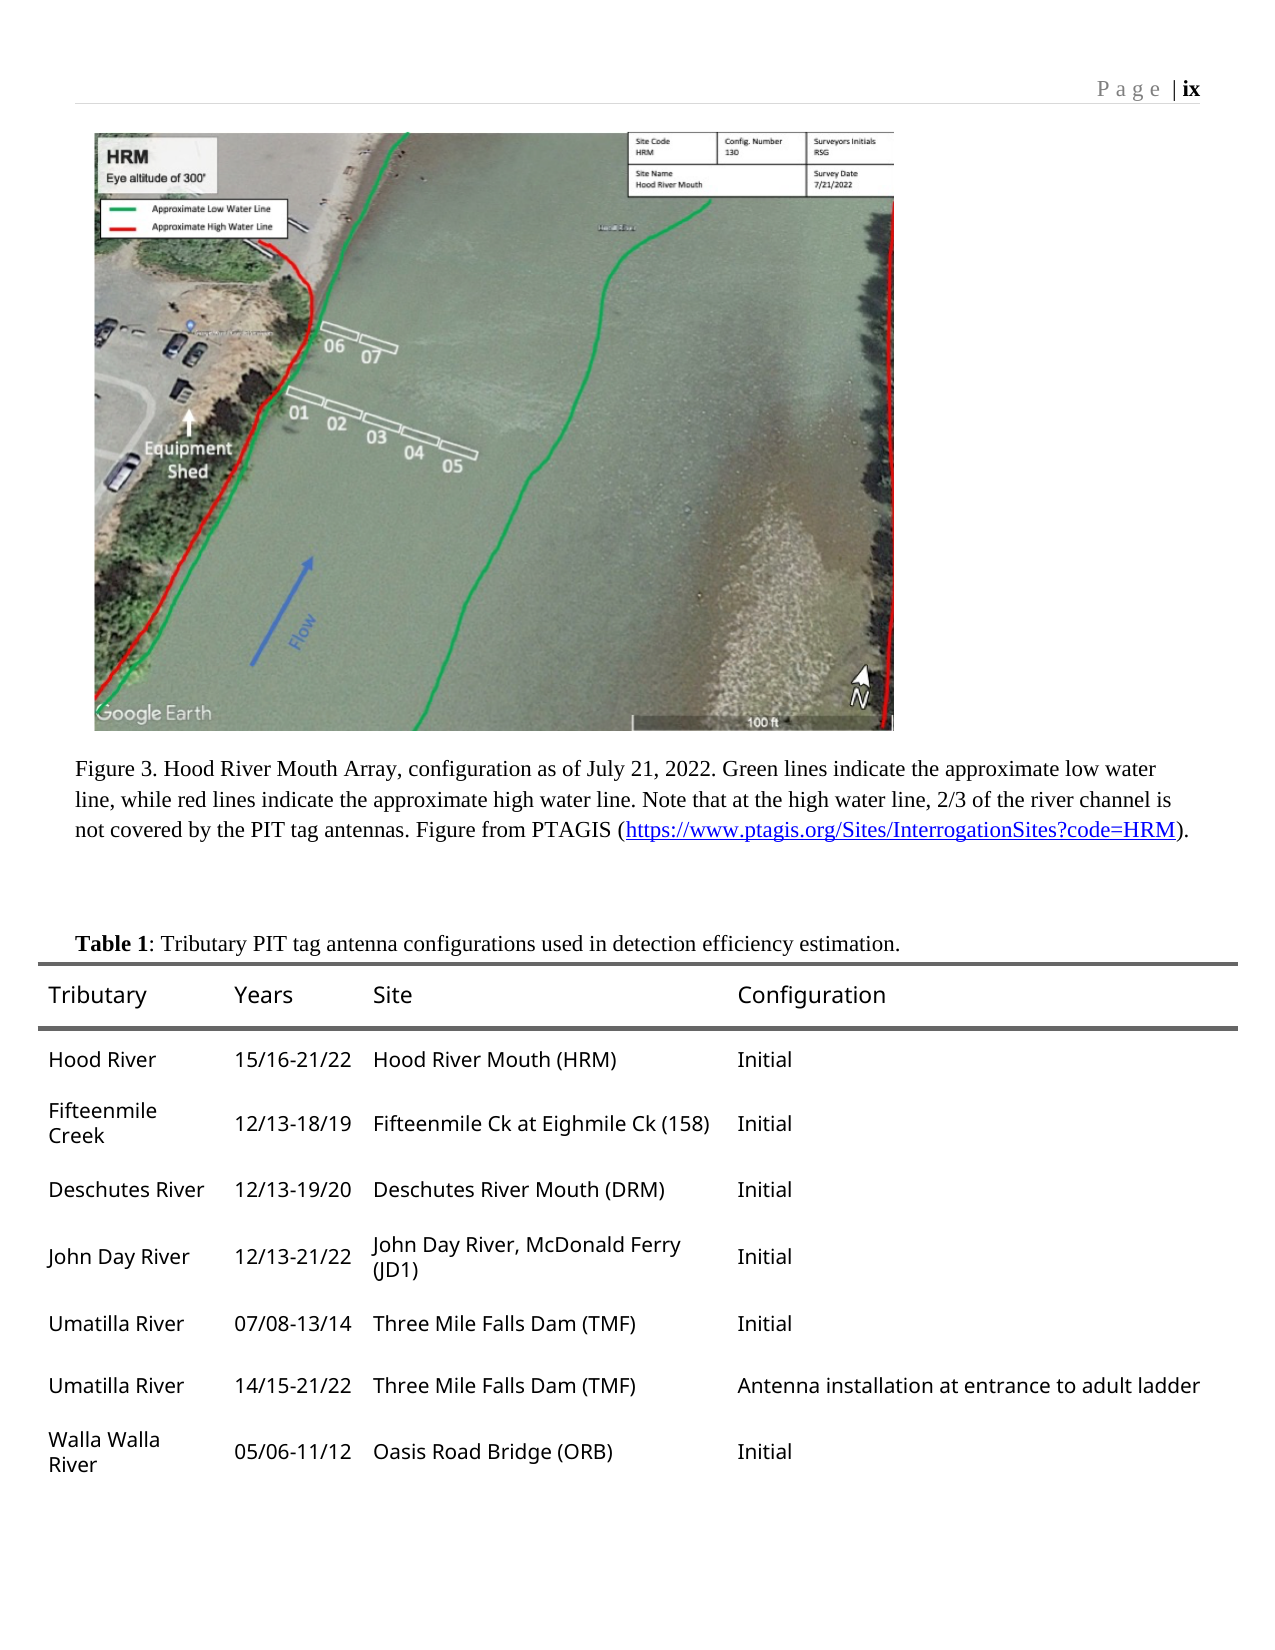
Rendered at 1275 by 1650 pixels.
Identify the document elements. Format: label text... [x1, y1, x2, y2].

picture [93, 130, 894, 731]
table_cell 14/15-21/22 [224, 1355, 362, 1417]
table_cell Umatilla River [38, 1355, 224, 1417]
table_cell Three Mile Falls Dam (TMF) [363, 1293, 727, 1354]
table_cell 12/13-21/22 [224, 1222, 362, 1292]
table_header Tributary [38, 966, 224, 1026]
table_cell Initial [727, 1089, 1237, 1159]
table_cell Deschutes River [38, 1159, 224, 1222]
table_cell Antenna installation at entrance to adult ladder [727, 1355, 1237, 1417]
table_cell 07/08-13/14 [224, 1293, 362, 1354]
text Table : Tributary PIT tag antenna configurations used in detection efficiency estimation. [75, 930, 1200, 956]
table_cell Initial [727, 1222, 1237, 1292]
table_cell Fifteenmile Creek [38, 1089, 224, 1159]
table_cell Initial [727, 1159, 1237, 1222]
table_cell Initial [727, 1031, 1237, 1088]
table_cell Hood River Mouth (HRM) [363, 1031, 727, 1088]
table_cell Fifteenmile Ck at Eighmile Ck (158) [363, 1089, 727, 1159]
table_cell Umatilla River [38, 1293, 224, 1354]
table_cell 12/13-19/20 [224, 1159, 362, 1222]
table_header Configuration [727, 966, 1237, 1026]
table_cell 12/13-18/19 [224, 1089, 362, 1159]
table_cell Deschutes River Mouth (DRM) [363, 1159, 727, 1222]
table_header Years [224, 966, 362, 1026]
table_cell 05/06-11/12 [224, 1417, 362, 1488]
table_cell John Day River, McDonald Ferry (JD1) [363, 1222, 727, 1292]
table_cell Initial [727, 1293, 1237, 1354]
table_cell Walla Walla River [38, 1417, 224, 1488]
table_cell John Day River [38, 1222, 224, 1292]
table_header Site [363, 966, 727, 1026]
table_cell Initial [727, 1417, 1237, 1488]
table_cell Hood River [38, 1031, 224, 1088]
table_cell 15/16-21/22 [224, 1031, 362, 1088]
table_cell Three Mile Falls Dam (TMF) [363, 1355, 727, 1417]
table_cell Oasis Road Bridge (ORB) [363, 1417, 727, 1488]
